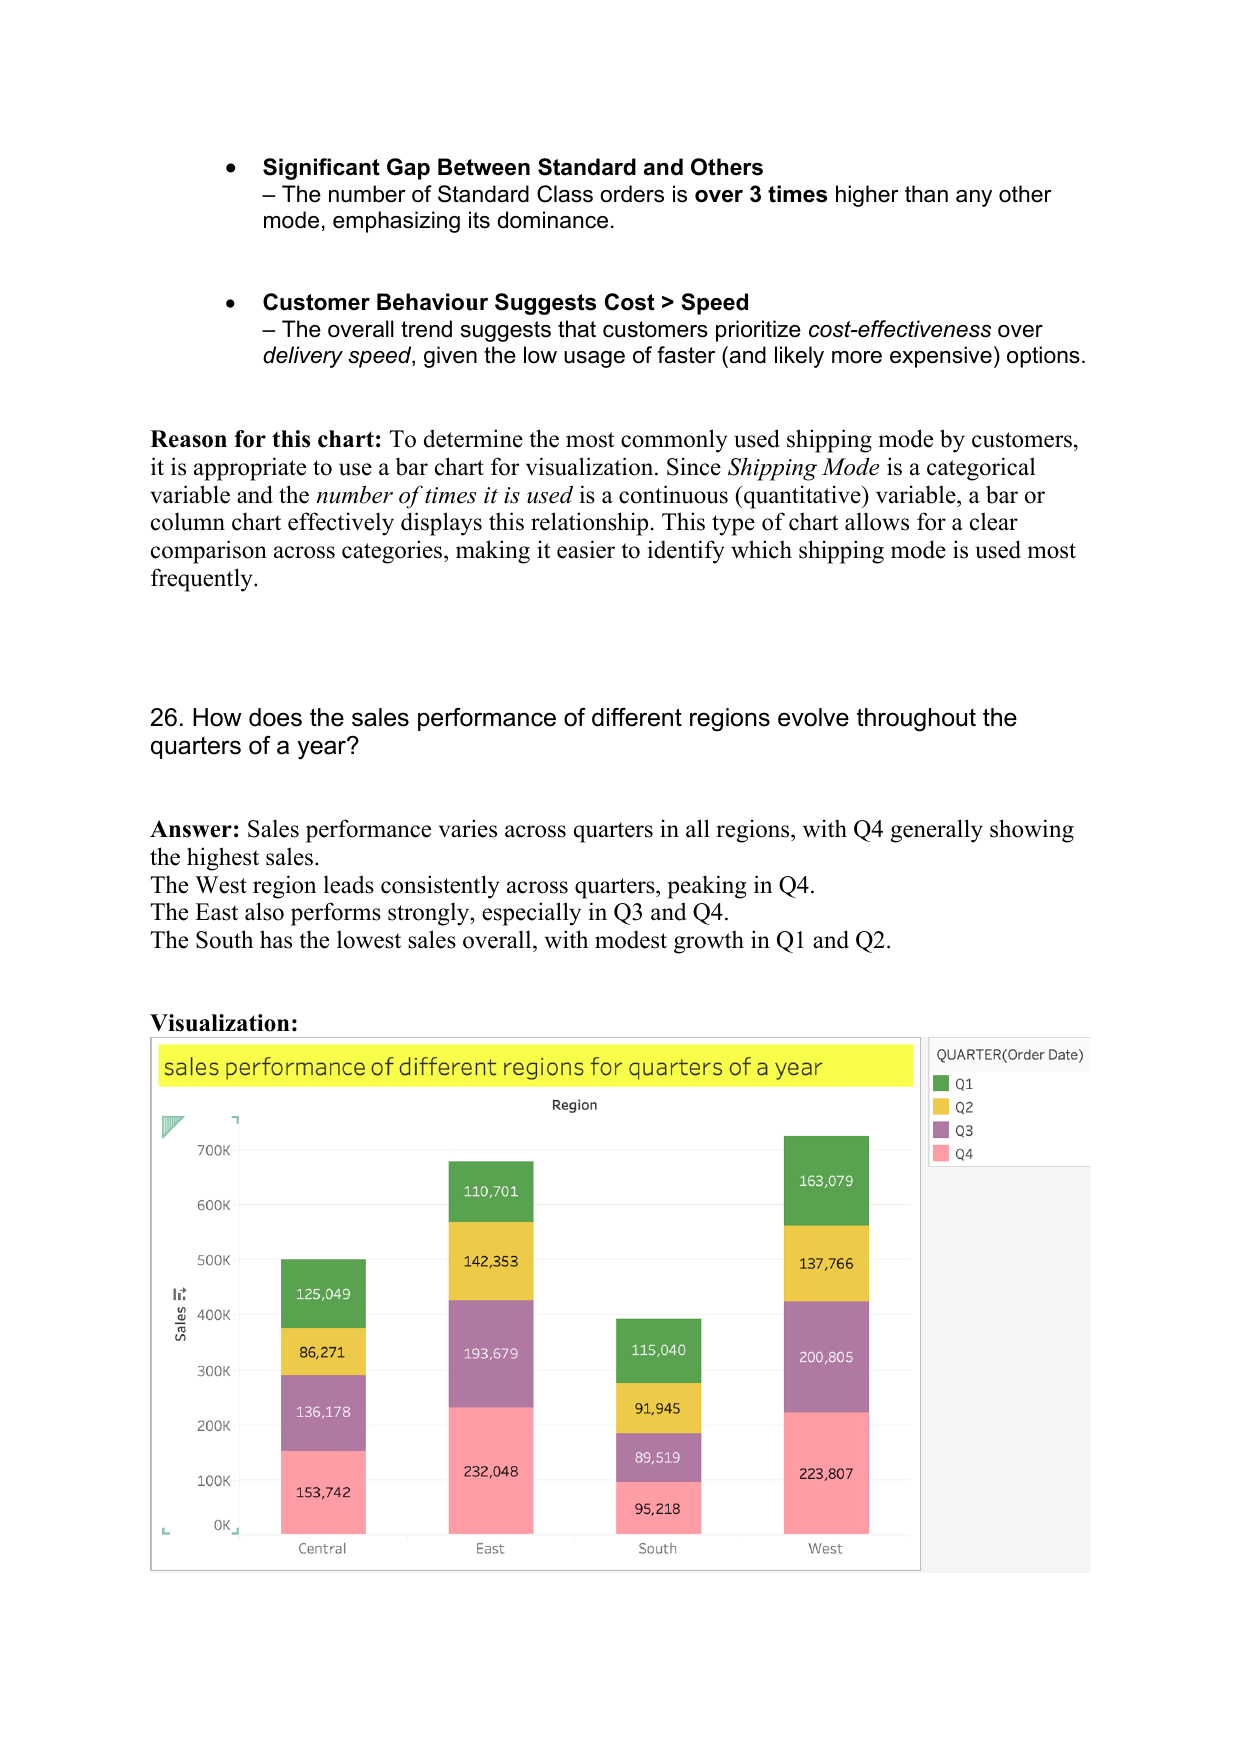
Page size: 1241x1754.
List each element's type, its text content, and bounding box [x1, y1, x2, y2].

text 26. How does the sales performance of different regions evolve throughout the quarters of a year? [150, 702, 1090, 760]
picture [150, 1037, 1091, 1573]
text Reason for this chart: To determine the most commonly used shipping mode by customers, it is appropriate to use a bar chart for visualization. Since Shipping Mode is a categorical variable and the number of times it is used is a continuous (quantitative) variable, a bar or column chart effectively displays this relationship. This type of chart allows for a clear comparison across categories, making it easier to identify which shipping mode is used most frequently. [150, 425, 1090, 592]
list Customer Behaviour Suggests Cost > Speed – The overall trend suggests that customers prioritize cost-effectiveness over delivery speed, given the low usage of faster (and likely more expensive) options. [225, 287, 1090, 368]
list Significant Gap Between Standard and Others – The number of Standard Class orders is over 3 times higher than any other mode, emphasizing its dominance. [225, 150, 1090, 233]
text Visualization: [150, 1009, 1090, 1037]
text Answer: Sales performance varies across quarters in all regions, with Q4 generally showing the highest sales. The West region leads consistently across quarters, peaking in Q4. The East also performs strongly, especially in Q3 and Q4. The South has the lowest sales overall, with modest growth in Q1 and Q2. [150, 815, 1090, 954]
